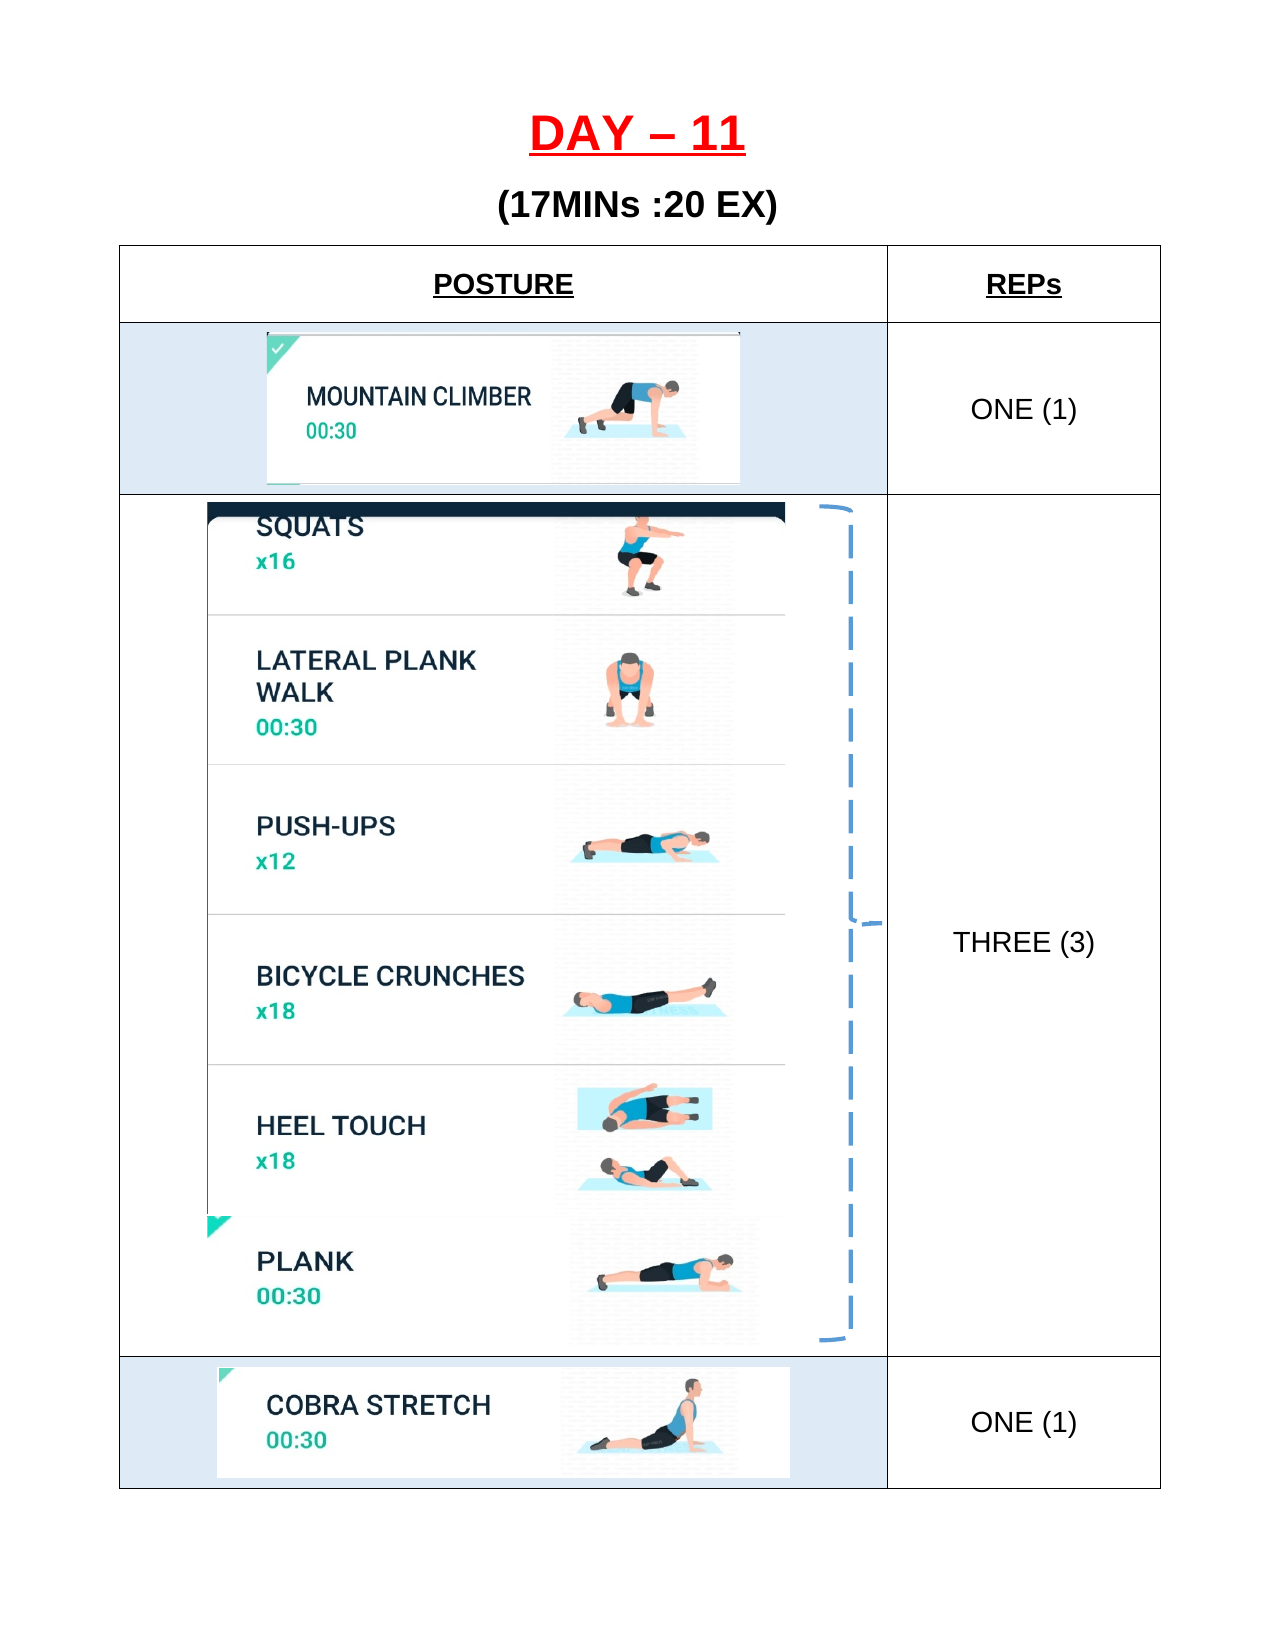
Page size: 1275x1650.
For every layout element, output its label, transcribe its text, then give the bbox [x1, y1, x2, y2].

picture [207, 1216, 788, 1347]
picture [266, 332, 741, 485]
table_cell THREE (3) [888, 495, 1160, 1356]
table_cell [120, 495, 887, 1356]
table_cell ONE (1) [888, 323, 1160, 494]
picture [207, 502, 786, 1214]
table_header REPs [888, 246, 1160, 322]
table_cell [120, 323, 887, 494]
table_header POSTURE [120, 246, 887, 322]
text DAY – 11 [150, 103, 1125, 161]
table_cell ONE (1) [888, 1357, 1160, 1488]
text (17MINs :20 EX) [150, 182, 1125, 225]
table_cell [120, 1357, 887, 1488]
picture [219, 1368, 788, 1476]
